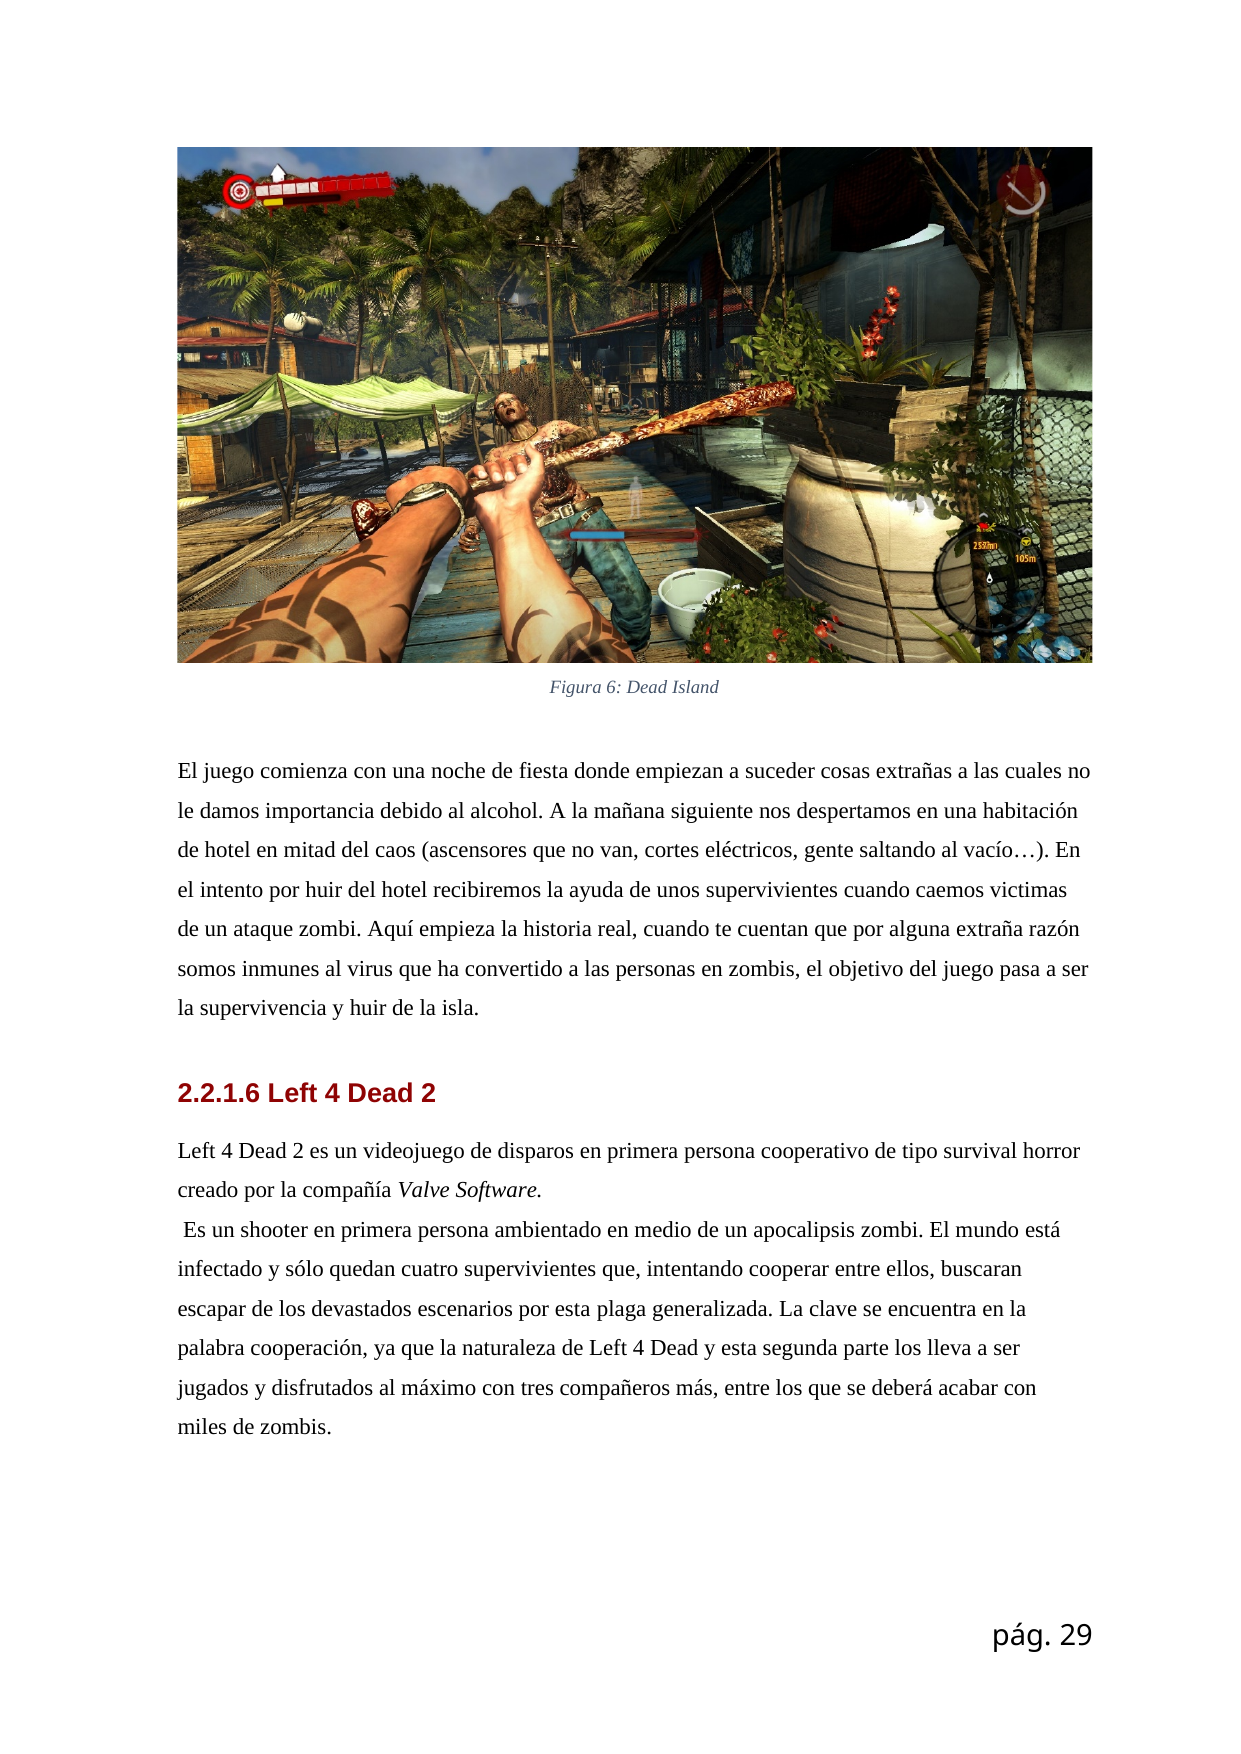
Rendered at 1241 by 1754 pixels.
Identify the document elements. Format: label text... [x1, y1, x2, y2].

text Left 4 Dead 2 es un videojuego de disparos en primera persona cooperativo de tipo survival horror creado por la compañía Valve Software. [177, 1137, 1092, 1203]
text El juego comienza con una noche de fiesta donde empiezan a suceder cosas extrañas a las cuales no le damos importancia debido al alcohol. A la mañana siguiente nos despertamos en una habitación de hotel en mitad del caos (ascensores que no van, cortes eléctricos, gente saltando al vacío…). En el intento por huir del hotel recibiremos la ayuda de unos supervivientes cuando caemos victimas de un ataque zombi. Aquí empieza la historia real, cuando te cuentan que por alguna extraña razón somos inmunes al virus que ha convertido a las personas en zombis, el objetivo del juego pasa a ser la supervivencia y huir de la isla. [177, 757, 1092, 1021]
text Figura : Dead Island [177, 676, 1092, 697]
subtitle 2.2.1.6 Left 4 Dead 2 [177, 1077, 1092, 1109]
picture [177, 147, 1093, 663]
text Es un shooter en primera persona ambientado en medio de un apocalipsis zombi. El mundo está infectado y sólo quedan cuatro supervivientes que, intentando cooperar entre ellos, buscaran escapar de los devastados escenarios por esta plaga generalizada. La clave se encuentra en la palabra cooperación, ya que la naturaleza de Left 4 Dead y esta segunda parte los lleva a ser jugados y disfrutados al máximo con tres compañeros más, entre los que se deberá acabar con miles de zombis. [177, 1216, 1092, 1439]
